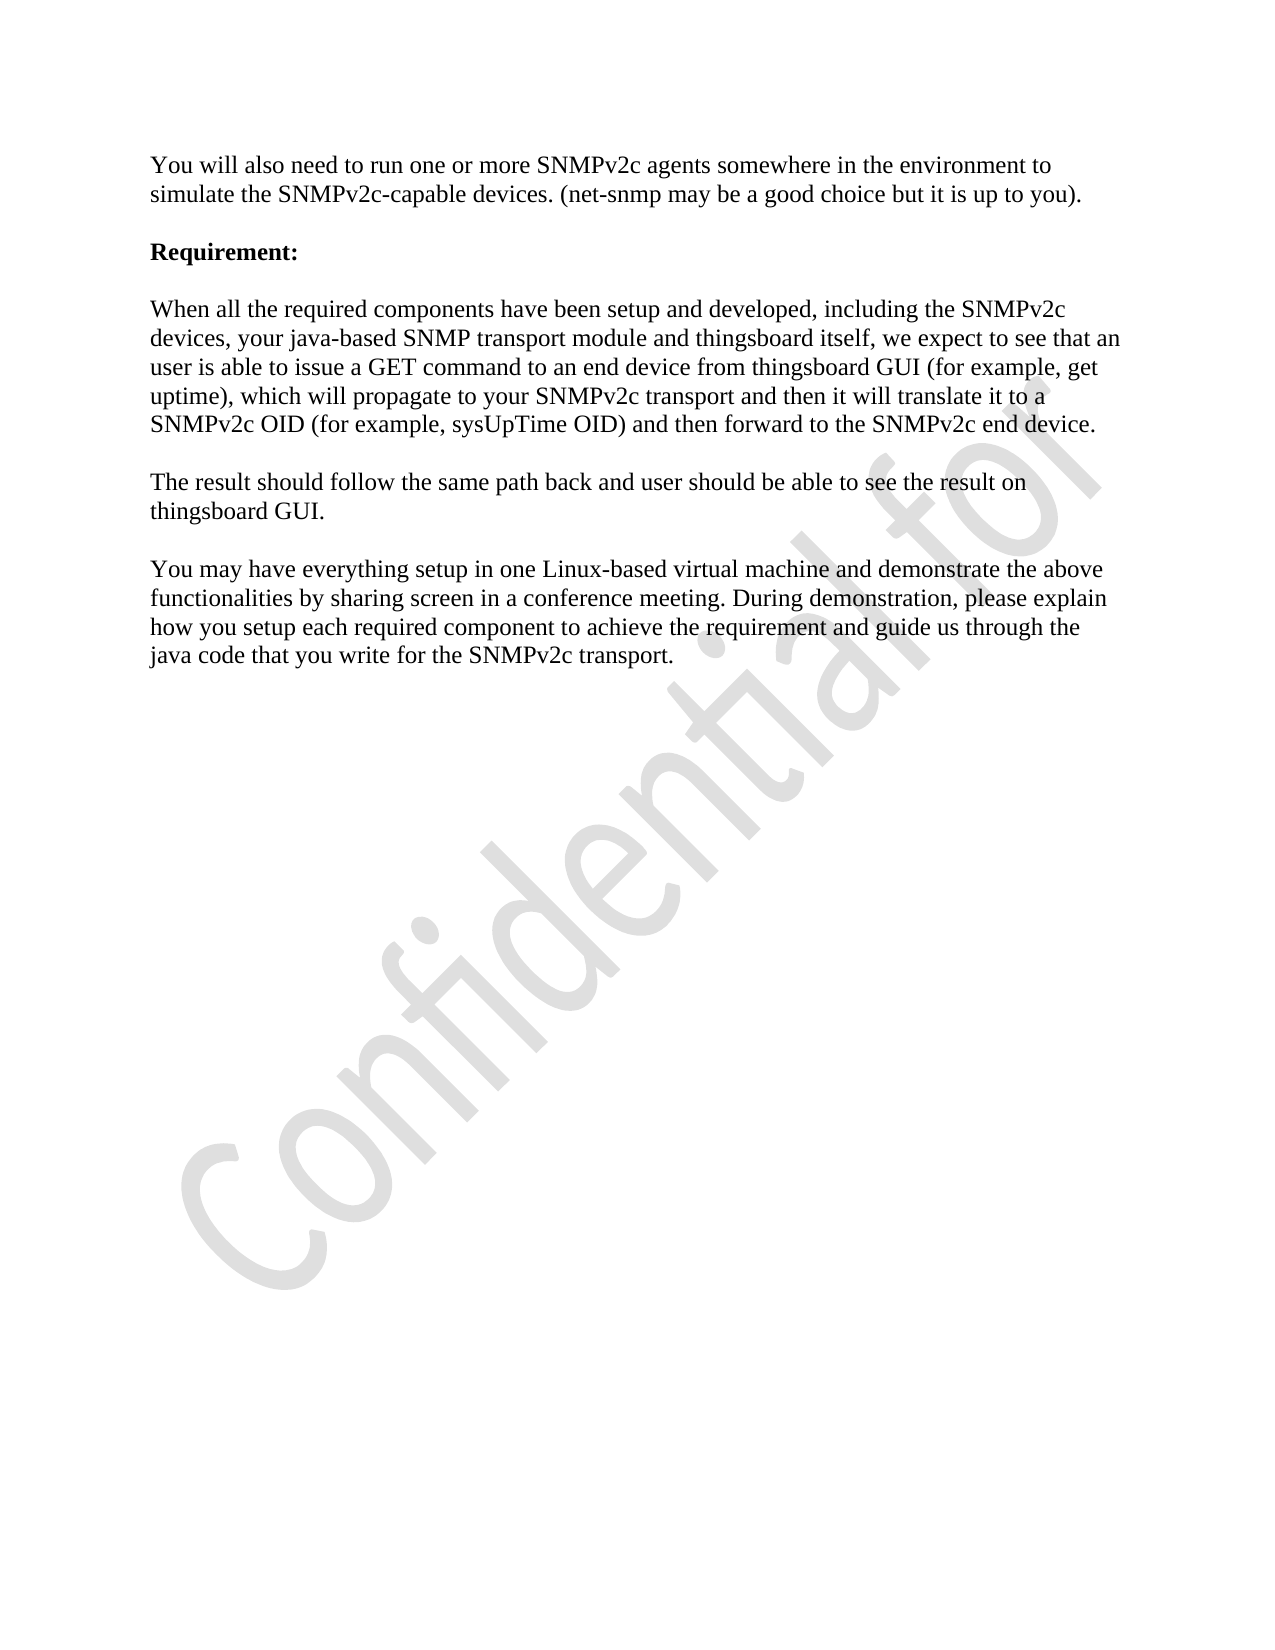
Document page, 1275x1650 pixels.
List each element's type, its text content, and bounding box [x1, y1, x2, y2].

text When all the required components have been setup and developed, including the SNMPv2c devices, your java-based SNMP transport module and thingsboard itself, we expect to see that an user is able to issue a GET command to an end device from thingsboard GUI (for example, get uptime), which will propagate to your SNMPv2c transport and then it will translate it to a SNMPv2c OID (for example, sysUpTime OID) and then forward to the SNMPv2c end device. [150, 294, 1125, 438]
text You may have everything setup in one Linux-based virtual machine and demonstrate the above functionalities by sharing screen in a conference meeting. During demonstration, please explain how you setup each required component to achieve the requirement and guide us through the java code that you write for the SNMPv2c transport. [150, 554, 1125, 669]
text Requirement: [150, 237, 1125, 265]
text You will also need to run one or more SNMPv2c agents somewhere in the environment to simulate the SNMPv2c-capable devices. (net-snmp may be a good choice but it is up to you). [150, 150, 1125, 207]
text The result should follow the same path back and user should be able to see the result on thingsboard GUI. [150, 467, 1125, 525]
